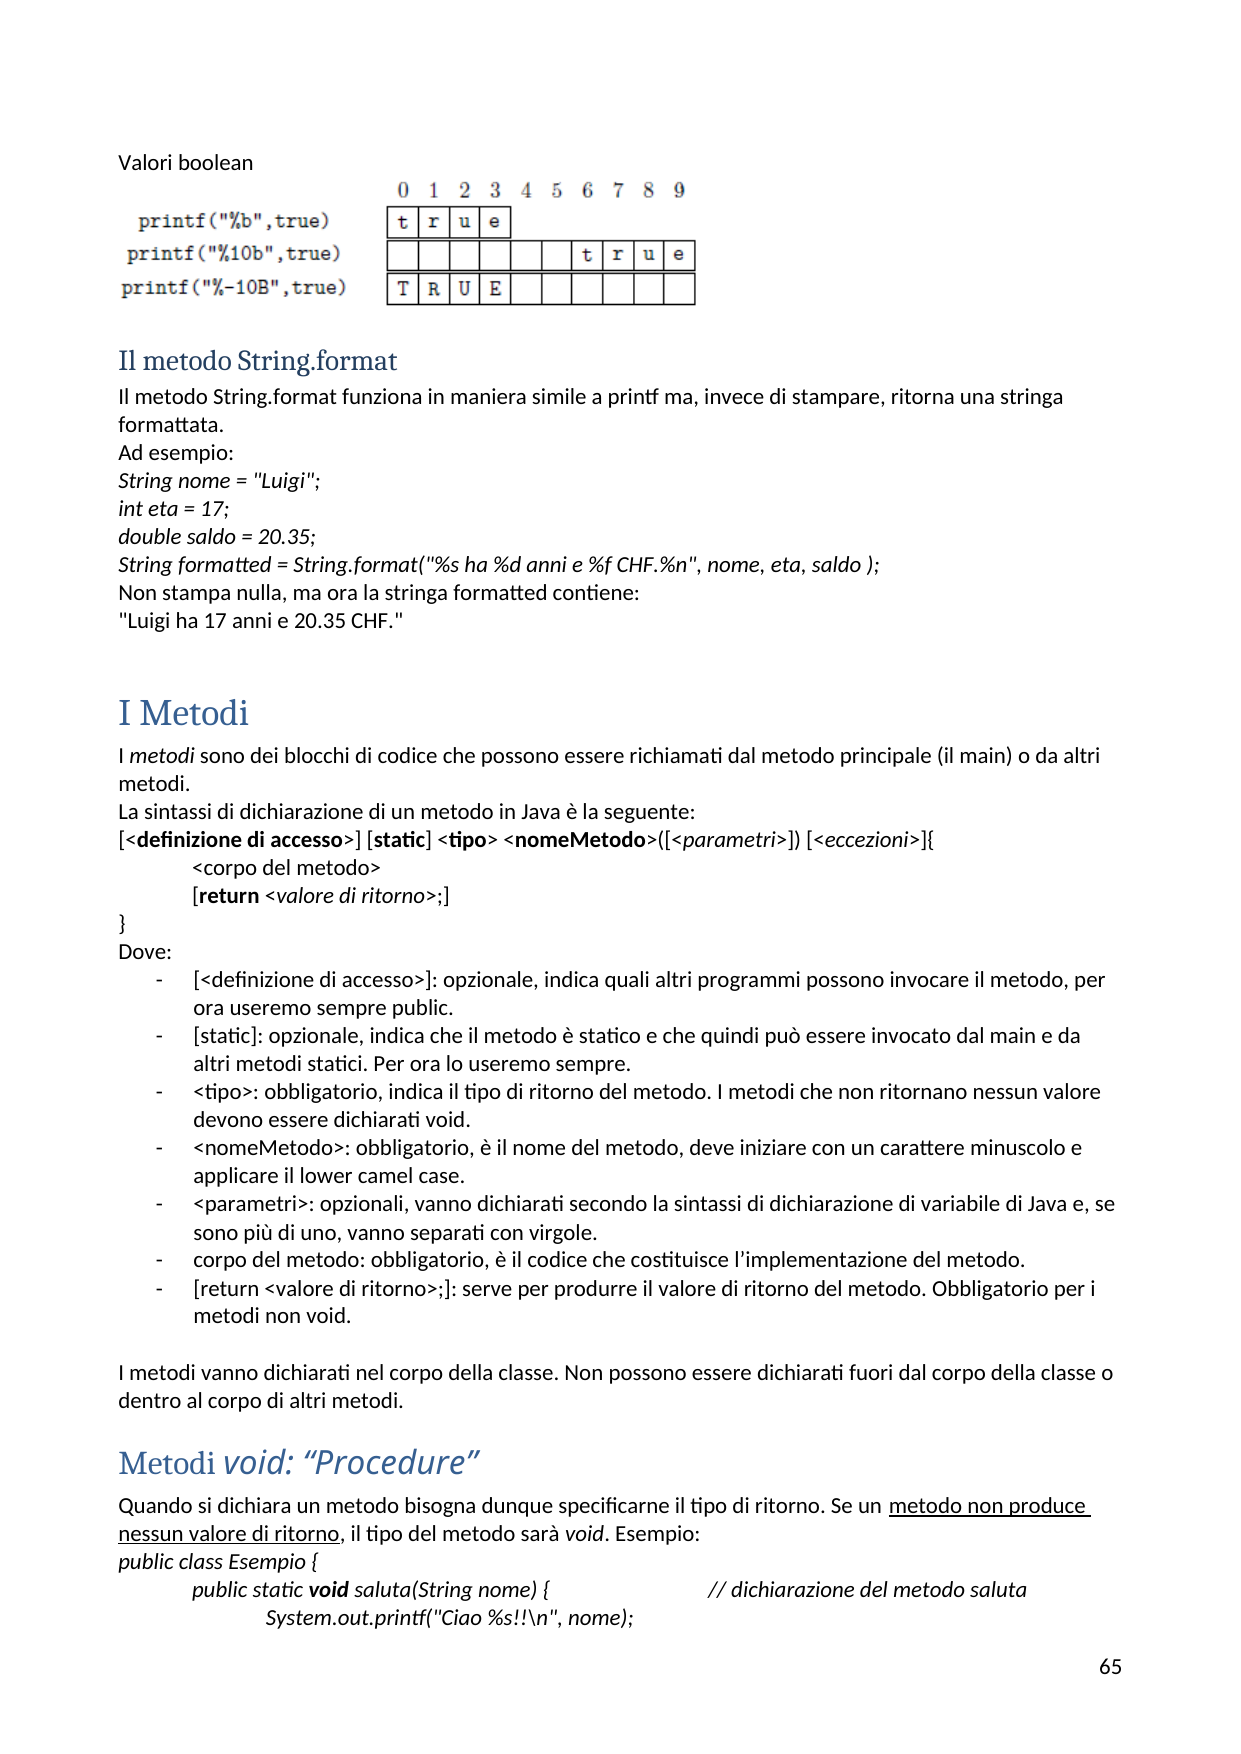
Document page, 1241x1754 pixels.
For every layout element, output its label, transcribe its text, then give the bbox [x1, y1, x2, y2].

list [<definizione di accesso>]: opzionale, indica quali altri programmi possono invocare il metodo, per ora useremo sempre public. [156, 965, 1122, 1021]
text Quando si dichiara un metodo bisogna dunque specificarne il tipo di ritorno. Se un metodo non produce nessun valore di ritorno, il tipo del metodo sarà void. Esempio: [118, 1491, 1122, 1547]
subtitle Il metodo String.format [118, 344, 1122, 377]
text double saldo = 20.35; [118, 522, 1122, 550]
text "Luigi ha 17 anni e 20.35 CHF." [118, 606, 1122, 634]
text } [118, 909, 1122, 937]
text Il metodo String.format funziona in maniera simile a printf ma, invece di stampare, ritorna una stringa formattata. [118, 382, 1122, 438]
subtitle I Metodi [118, 692, 1122, 735]
picture [118, 175, 709, 312]
text [<definizione di accesso>] [static] <tipo> <nomeMetodo>([<parametri>]) [<eccezioni>]{ [118, 825, 1122, 853]
list <parametri>: opzionali, vanno dichiarati secondo la sintassi di dichiarazione di variabile di Java e, se sono più di uno, vanno separati con virgole. [156, 1189, 1122, 1246]
text [return <valore di ritorno>;] [118, 881, 1122, 909]
text I metodi sono dei blocchi di codice che possono essere richiamati dal metodo principale (il main) o da altri metodi. [118, 741, 1122, 797]
subtitle Metodi void: “Procedure” [118, 1439, 1122, 1484]
text String nome = "Luigi"; [118, 466, 1122, 494]
text Ad esempio: [118, 438, 1122, 466]
text String formatted = String.format("%s ha %d anni e %f CHF.%n", nome, eta, saldo ); [118, 550, 1122, 578]
text int eta = 17; [118, 494, 1122, 522]
list <tipo>: obbligatorio, indica il tipo di ritorno del metodo. I metodi che non ritornano nessun valore devono essere dichiarati void. [156, 1077, 1122, 1133]
text Dove: [118, 937, 1122, 965]
list corpo del metodo: obbligatorio, è il codice che costituisce l’implementazione del metodo. [156, 1246, 1122, 1274]
text La sintassi di dichiarazione di un metodo in Java è la seguente: [118, 797, 1122, 825]
list [return <valore di ritorno>;]: serve per produrre il valore di ritorno del metodo. Obbligatorio per i metodi non void. [156, 1274, 1122, 1330]
list [static]: opzionale, indica che il metodo è statico e che quindi può essere invocato dal main e da altri metodi statici. Per ora lo useremo sempre. [156, 1021, 1122, 1077]
text Non stampa nulla, ma ora la stringa formatted contiene: [118, 578, 1122, 606]
text public static void saluta(String nome) { // dichiarazione del metodo saluta [118, 1575, 1122, 1603]
text dentro al corpo di altri metodi. [118, 1386, 1122, 1414]
text <corpo del metodo> [118, 853, 1122, 881]
list <nomeMetodo>: obbligatorio, è il nome del metodo, deve iniziare con un carattere minuscolo e applicare il lower camel case. [156, 1133, 1122, 1189]
text public class Esempio { [118, 1547, 1122, 1575]
text I metodi vanno dichiarati nel corpo della classe. Non possono essere dichiarati fuori dal corpo della classe o [118, 1358, 1122, 1386]
text System.out.printf("Ciao %s!!\n", nome); [192, 1603, 1122, 1631]
text Valori boolean [118, 148, 1122, 176]
